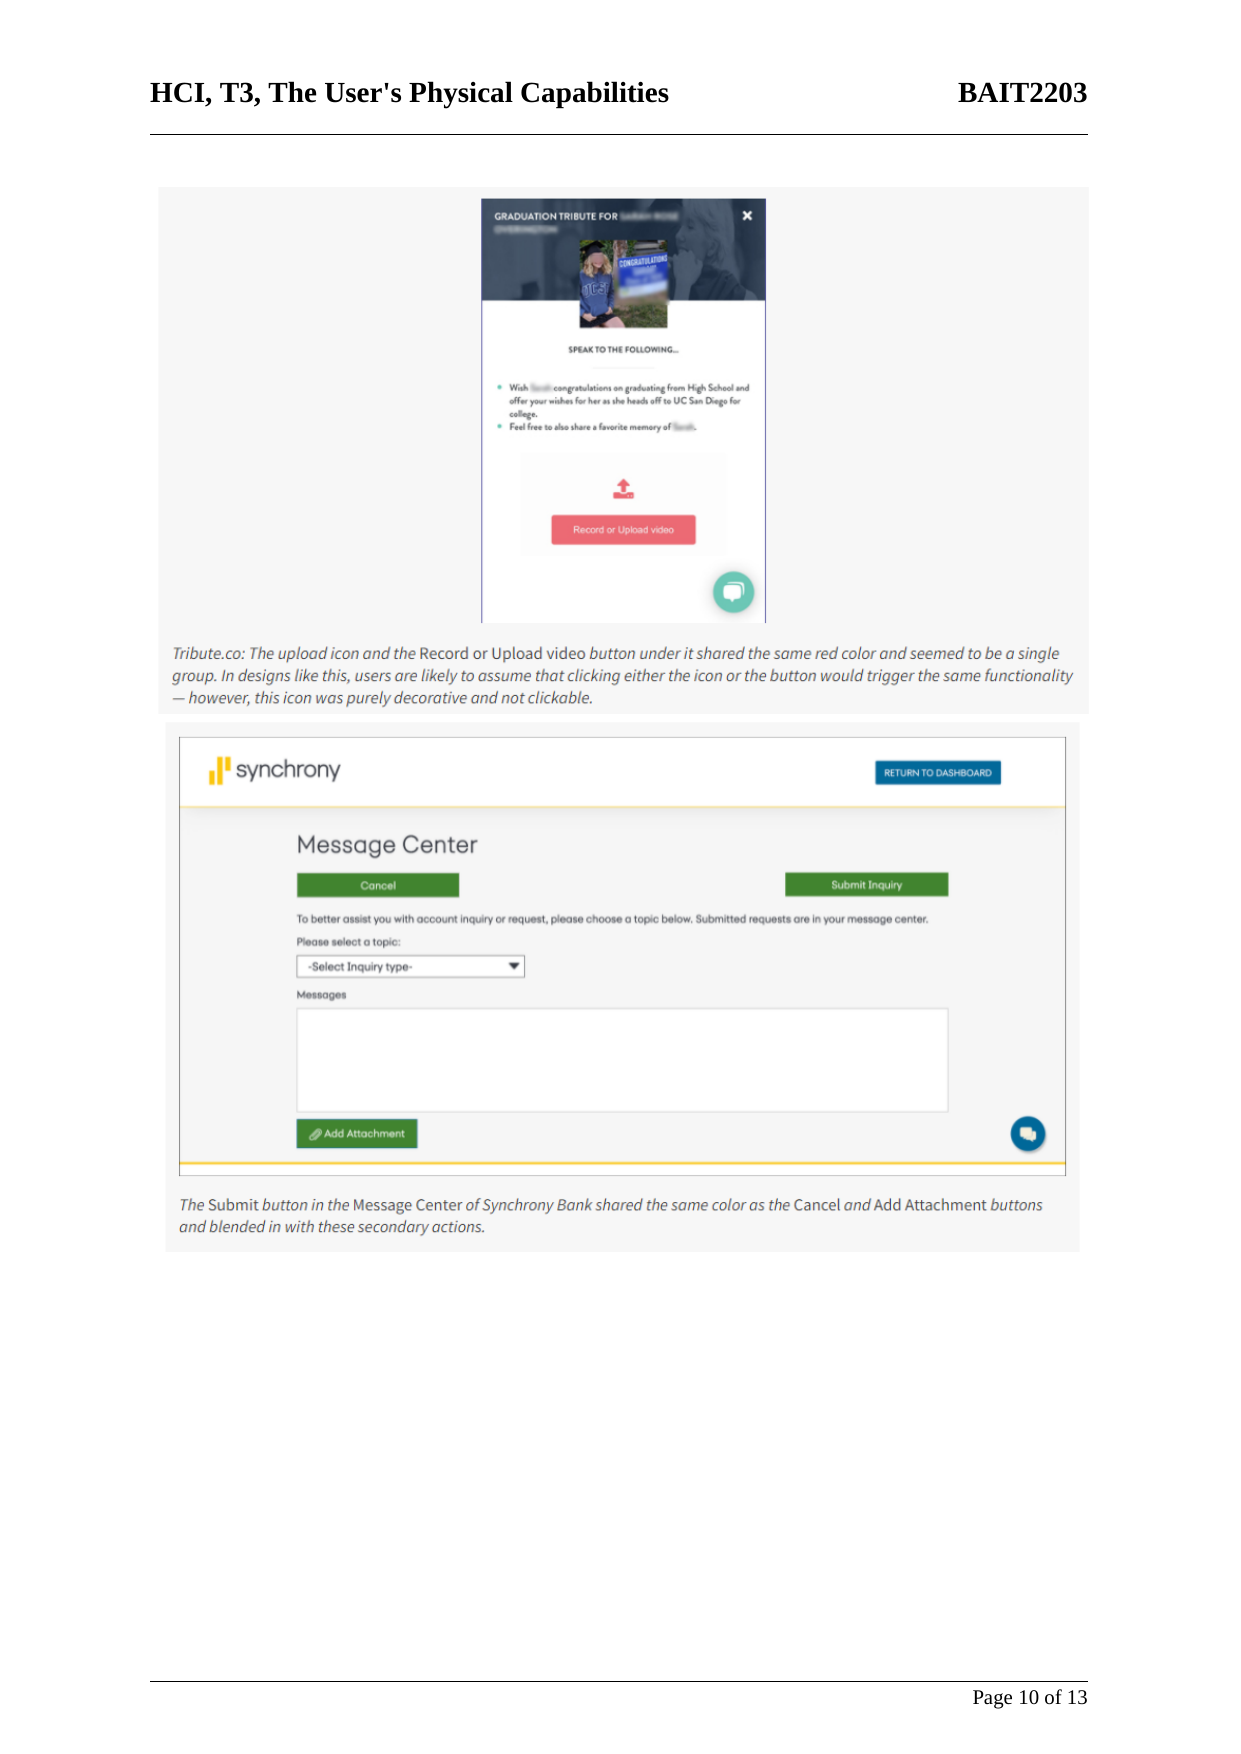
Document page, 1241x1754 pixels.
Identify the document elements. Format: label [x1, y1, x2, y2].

picture [150, 187, 1091, 1253]
